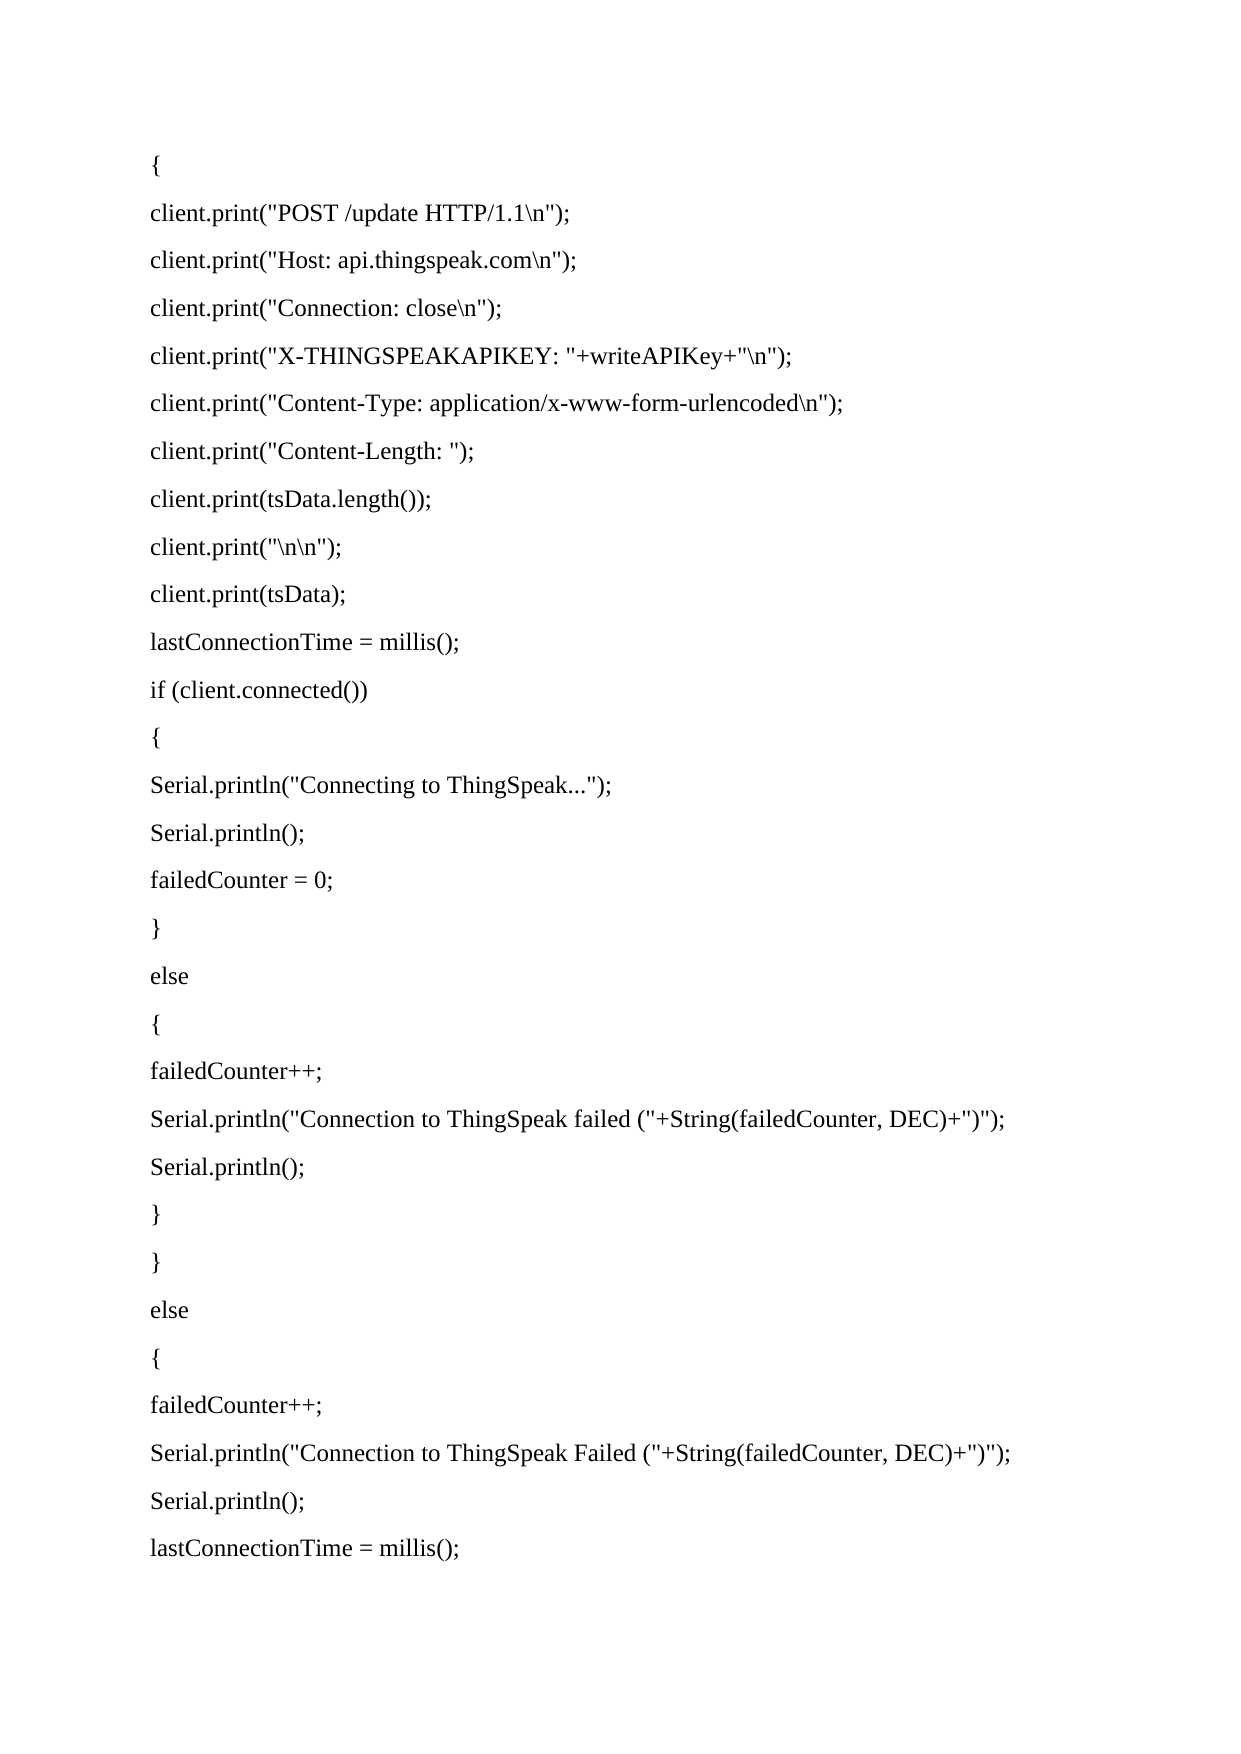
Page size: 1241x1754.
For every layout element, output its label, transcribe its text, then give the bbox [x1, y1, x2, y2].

text { [150, 722, 1090, 751]
text { [150, 1343, 1090, 1371]
text } [150, 1247, 1090, 1276]
text if (client.connected()) [150, 675, 1090, 703]
text client.print("\n\n"); [150, 532, 1090, 560]
text client.print("Host: api.thingspeak.com\n"); [150, 245, 1090, 274]
text Serial.println(); [150, 818, 1090, 847]
text } [150, 913, 1090, 942]
text failedCounter = 0; [150, 866, 1090, 894]
text client.print(tsData); [150, 579, 1090, 608]
text client.print("Content-Type: application/x-www-form-urlencoded\n"); [150, 388, 1090, 417]
text client.print("POST /update HTTP/1.1\n"); [150, 198, 1090, 226]
text { [150, 1009, 1090, 1037]
text } [150, 1199, 1090, 1228]
text lastConnectionTime = millis(); [150, 627, 1090, 656]
text client.print("X-THINGSPEAKAPIKEY: "+writeAPIKey+"\n"); [150, 341, 1090, 369]
text client.print("Content-Length: "); [150, 436, 1090, 465]
text failedCounter++; [150, 1390, 1090, 1419]
text failedCounter++; [150, 1056, 1090, 1085]
text client.print("Connection: close\n"); [150, 293, 1090, 322]
text lastConnectionTime = millis(); [150, 1533, 1090, 1562]
text Serial.println(); [150, 1486, 1090, 1514]
text { [150, 150, 1090, 179]
text else [150, 961, 1090, 990]
text Serial.println("Connection to ThingSpeak Failed ("+String(failedCounter, DEC)+")"); [150, 1438, 1090, 1467]
text client.print(tsData.length()); [150, 484, 1090, 513]
text else [150, 1295, 1090, 1324]
text Serial.println("Connection to ThingSpeak failed ("+String(failedCounter, DEC)+")"); [150, 1104, 1090, 1133]
text Serial.println(); [150, 1152, 1090, 1181]
text Serial.println("Connecting to ThingSpeak..."); [150, 770, 1090, 799]
